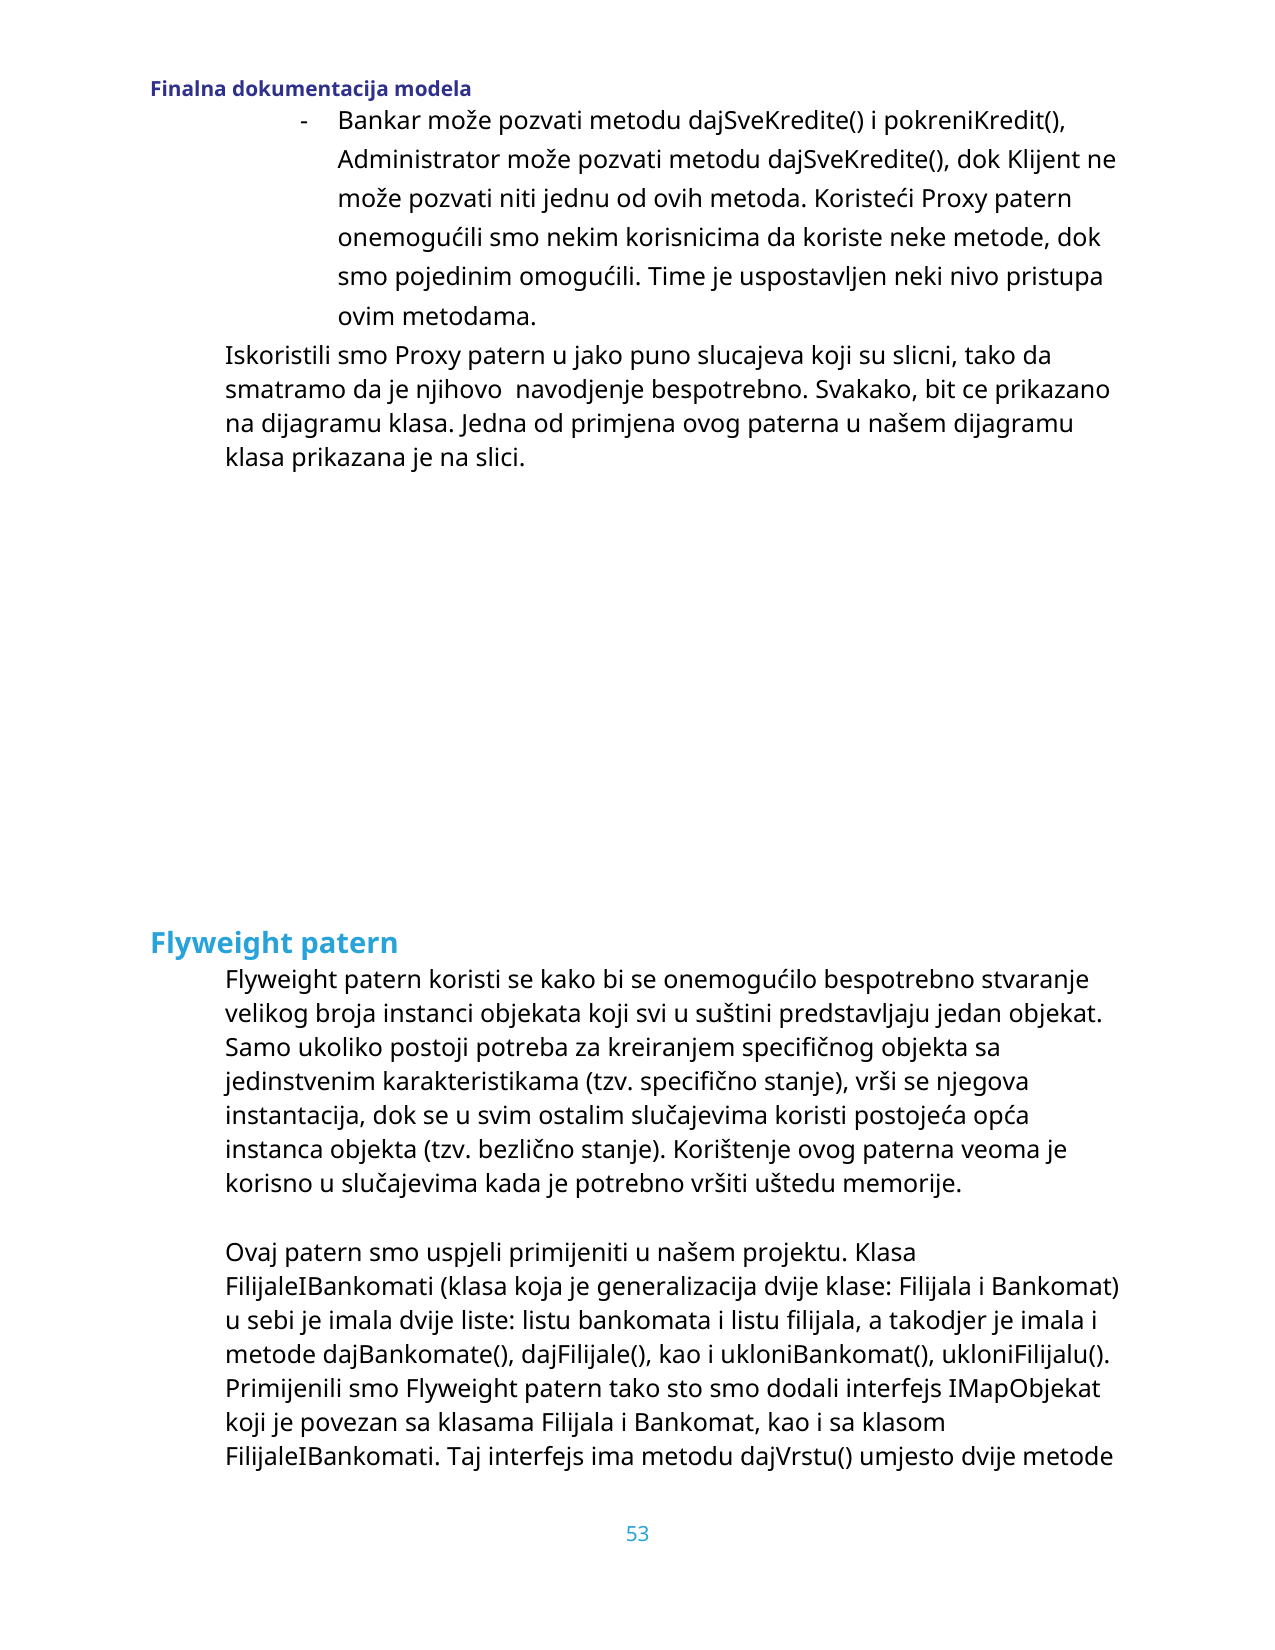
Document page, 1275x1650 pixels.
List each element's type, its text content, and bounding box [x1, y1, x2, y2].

subtitle Flyweight patern [150, 922, 1125, 962]
list Bankar može pozvati metodu dajSveKredite() i pokreniKredit(), Administrator može pozvati metodu dajSveKredite(), dok Klijent ne može pozvati niti jednu od ovih metoda. Koristeći Proxy patern onemogućili smo nekim korisnicima da koriste neke metode, dok smo pojedinim omogućili. Time je uspostavljen neki nivo pristupa ovim metodama. [300, 102, 1125, 332]
text Flyweight patern koristi se kako bi se onemogućilo bespotrebno stvaranje velikog broja instanci objekata koji svi u suštini predstavljaju jedan objekat. Samo ukoliko postoji potreba za kreiranjem specifičnog objekta sa jedinstvenim karakteristikama (tzv. specifično stanje), vrši se njegova instantacija, dok se u svim ostalim slučajevima koristi postojeća opća instanca objekta (tzv. bezlično stanje). Korištenje ovog paterna veoma je korisno u slučajevima kada je potrebno vršiti uštedu memorije. [225, 962, 1125, 1200]
text Iskoristili smo Proxy patern u jako puno slucajeva koji su slicni, tako da smatramo da je njihovo navodjenje bespotrebno. Svakako, bit ce prikazano na dijagramu klasa. Jedna od primjena ovog paterna u našem dijagramu klasa prikazana je na slici. [225, 337, 1125, 473]
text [225, 1234, 1125, 1473]
